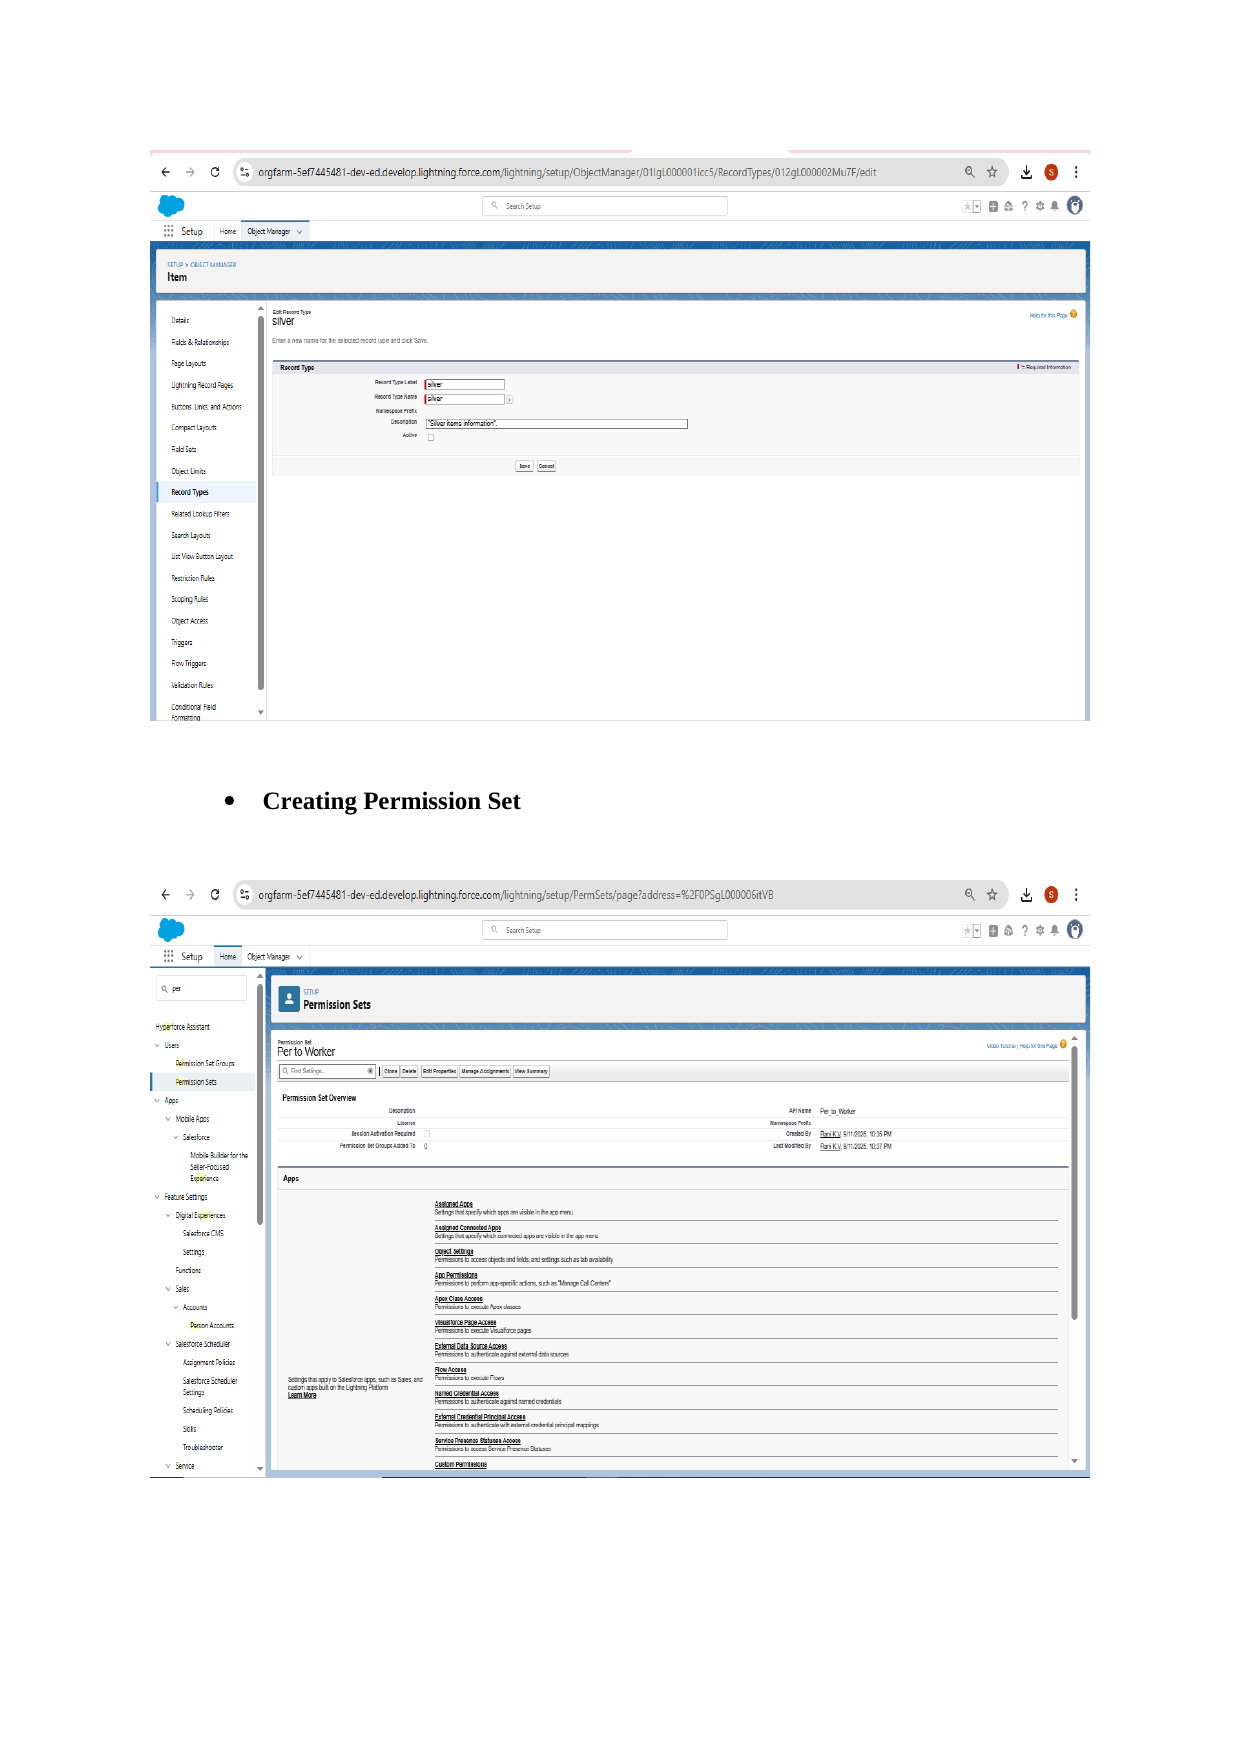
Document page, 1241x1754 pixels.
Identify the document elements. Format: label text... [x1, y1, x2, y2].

picture [150, 880, 1091, 1478]
picture [150, 150, 1091, 721]
list Creating Permission Set [225, 786, 1090, 815]
